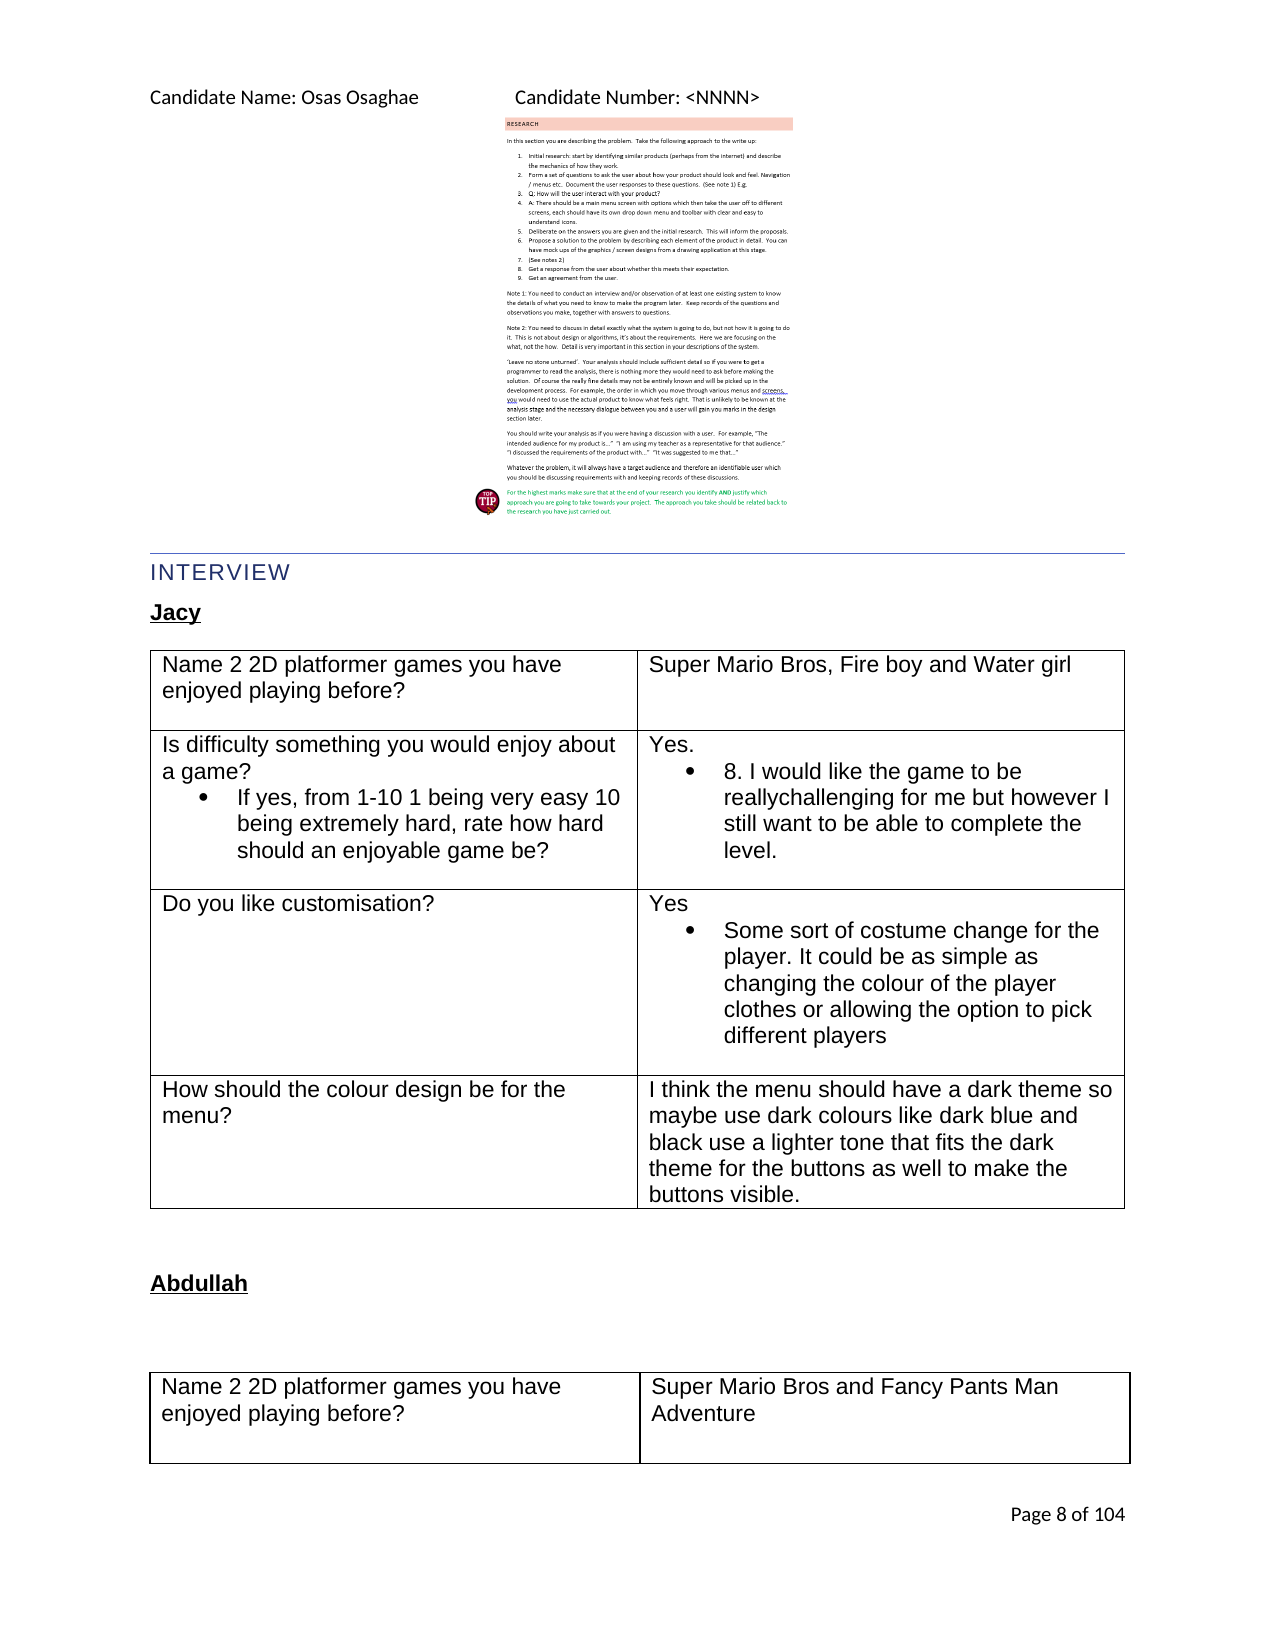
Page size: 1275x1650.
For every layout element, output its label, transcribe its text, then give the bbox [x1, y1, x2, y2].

table_cell I think the menu should have a dark theme so maybe use dark colours like dark blue and black use a lighter tone that fits the dark theme for the buttons as well to make the buttons visible. [638, 1076, 1124, 1208]
table_cell Is difficulty something you would enjoy about a game? If yes, from 1-10 1 being very easy 10 being extremely hard, rate how hard should an enjoyable game be? [151, 731, 637, 889]
text Jacy [150, 599, 1125, 625]
table_cell Yes Some sort of costume change for the player. It could be as simple as changing the colour of the player clothes or allowing the option to pick different players [638, 890, 1124, 1075]
subtitle Interview [150, 554, 1125, 585]
table_header Name 2 2D platformer games you have enjoyed playing before? [151, 1373, 639, 1463]
table_header Super Mario Bros and Fancy Pants Man Adventure [641, 1373, 1129, 1463]
table_cell How should the colour design be for the menu? [151, 1076, 637, 1208]
picture [473, 109, 802, 522]
table_cell Yes. 8. I would like the game to be reallychallenging for me but however I still want to be able to complete the level. [638, 731, 1124, 889]
text Abdullah [150, 1270, 1125, 1297]
table_header Super Mario Bros, Fire boy and Water girl [638, 651, 1124, 730]
table_header Name 2 2D platformer games you have enjoyed playing before? [151, 651, 637, 730]
table_cell Do you like customisation? [151, 890, 637, 1075]
